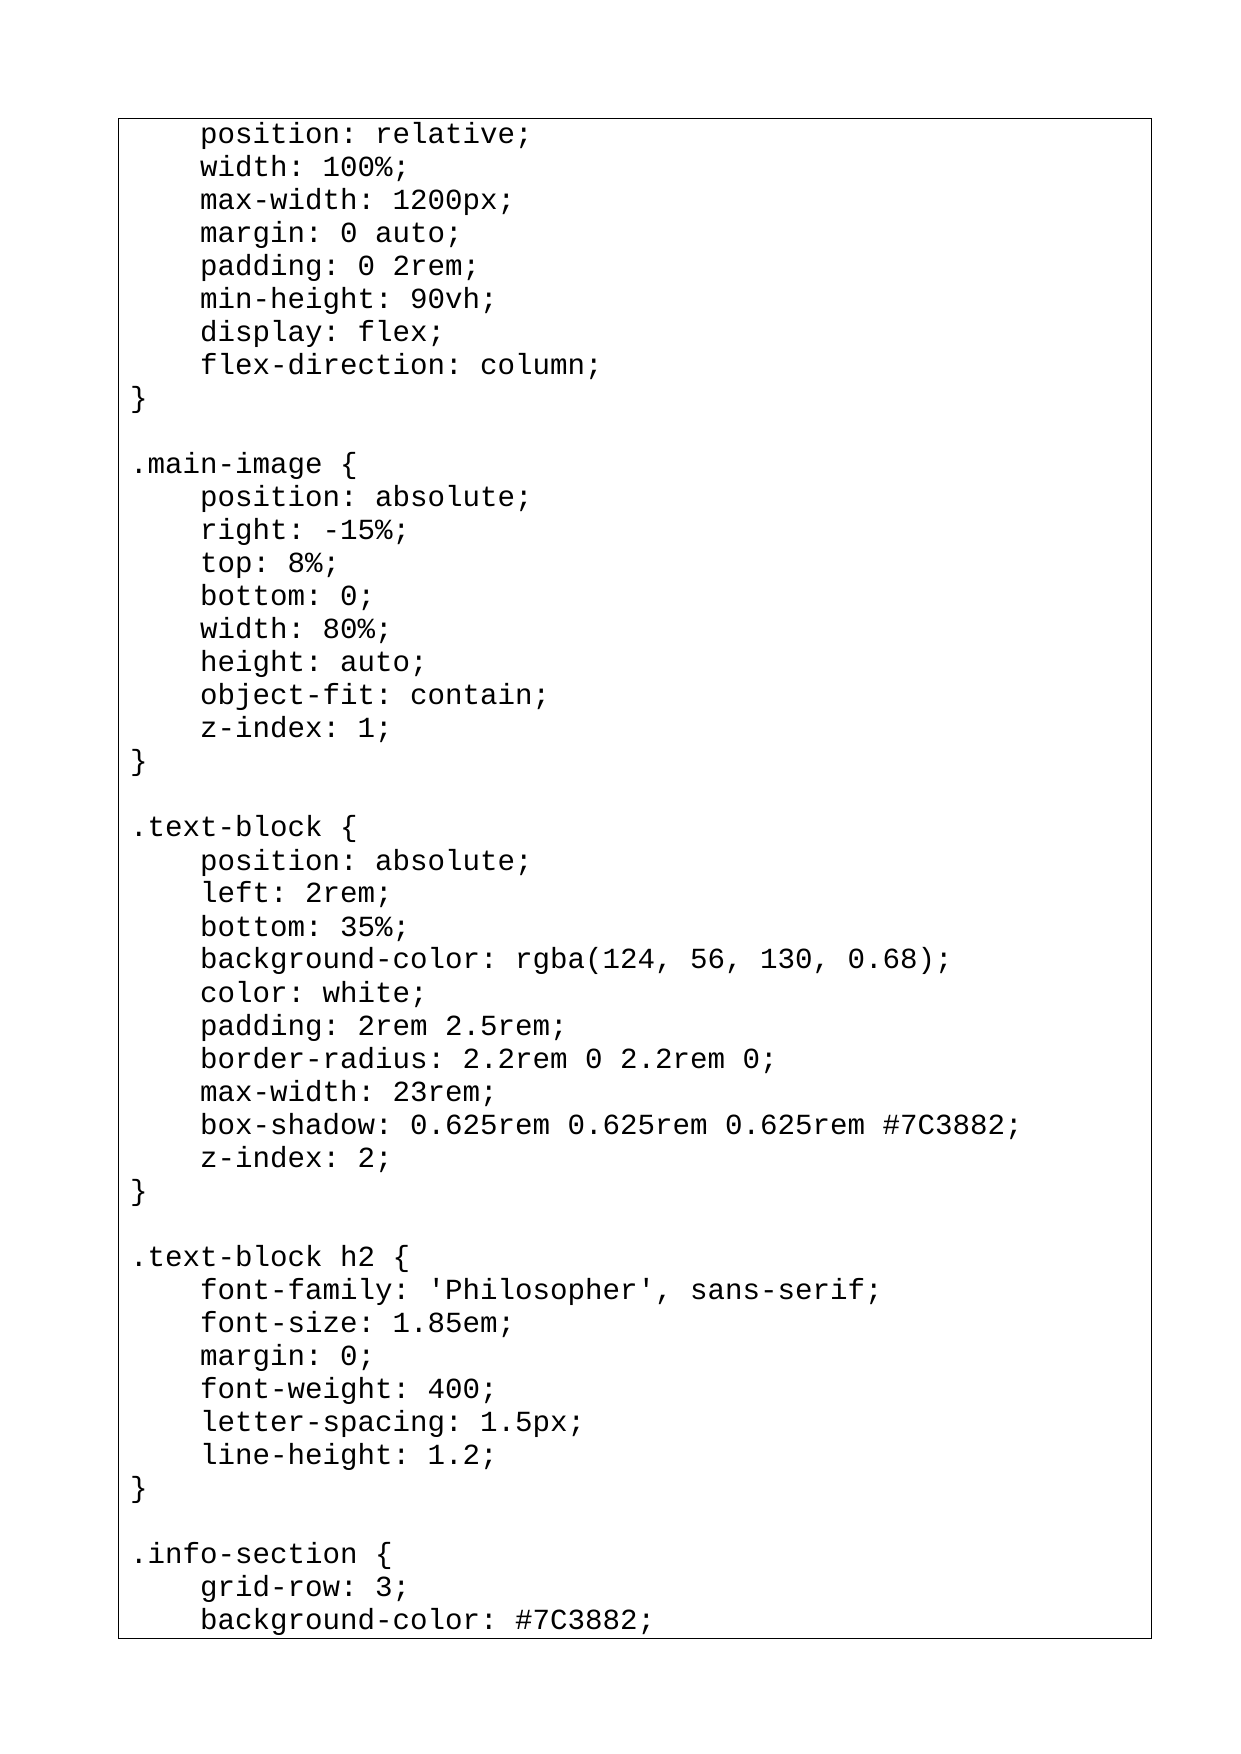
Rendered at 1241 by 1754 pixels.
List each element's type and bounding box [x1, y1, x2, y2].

table_header [119, 119, 1151, 1638]
